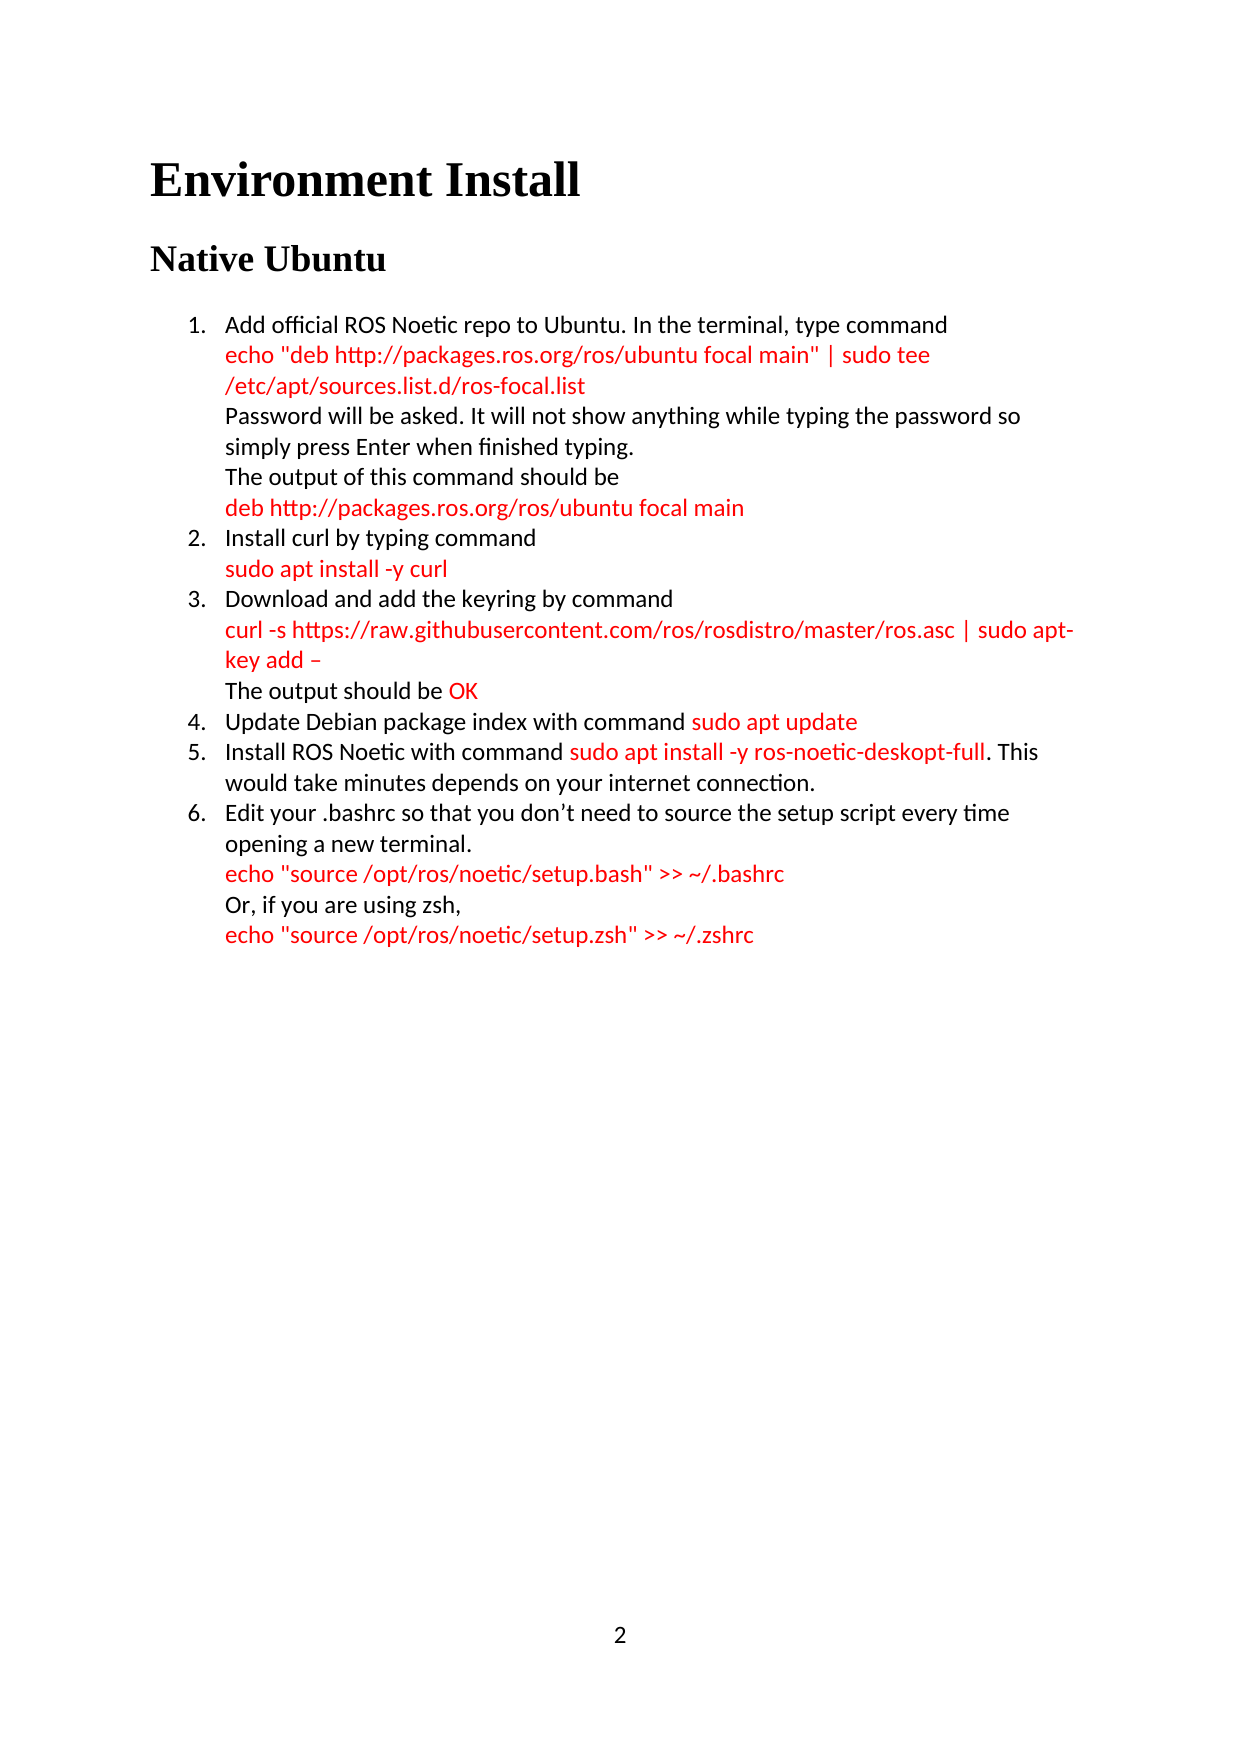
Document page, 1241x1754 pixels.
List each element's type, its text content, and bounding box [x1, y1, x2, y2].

list The output should be OK [225, 675, 1090, 706]
list Or, if you are using zsh, [225, 889, 1090, 919]
list deb http://packages.ros.org/ros/ubuntu focal main [225, 492, 1090, 523]
list curl -s https://raw.githubusercontent.com/ros/rosdistro/master/ros.asc | sudo apt-key add – [225, 614, 1090, 675]
list Edit your .bashrc so that you don’t need to source the setup script every time opening a new terminal. [187, 797, 1090, 858]
list Update Debian package index with command sudo apt update [187, 706, 1090, 736]
list echo "deb http://packages.ros.org/ros/ubuntu focal main" | sudo tee /etc/apt/sources.list.d/ros-focal.list [225, 339, 1090, 401]
list Install ROS Noetic with command sudo apt install -y ros-noetic-deskopt-full. This would take minutes depends on your internet connection. [187, 736, 1090, 797]
list Install curl by typing command [187, 523, 1090, 553]
list The output of this command should be [225, 462, 1090, 492]
list echo "source /opt/ros/noetic/setup.zsh" >> ~/.zshrc [225, 919, 1090, 950]
list Password will be asked. It will not show anything while typing the password so simply press Enter when finished typing. [225, 401, 1090, 462]
list echo "source /opt/ros/noetic/setup.bash" >> ~/.bashrc [225, 858, 1090, 889]
subtitle Native Ubuntu [150, 237, 1090, 280]
list Download and add the keyring by command [187, 584, 1090, 614]
subtitle Environment Install [150, 150, 1090, 207]
list Add official ROS Noetic repo to Ubuntu. In the terminal, type command [187, 309, 1090, 339]
list sudo apt install -y curl [225, 553, 1090, 584]
